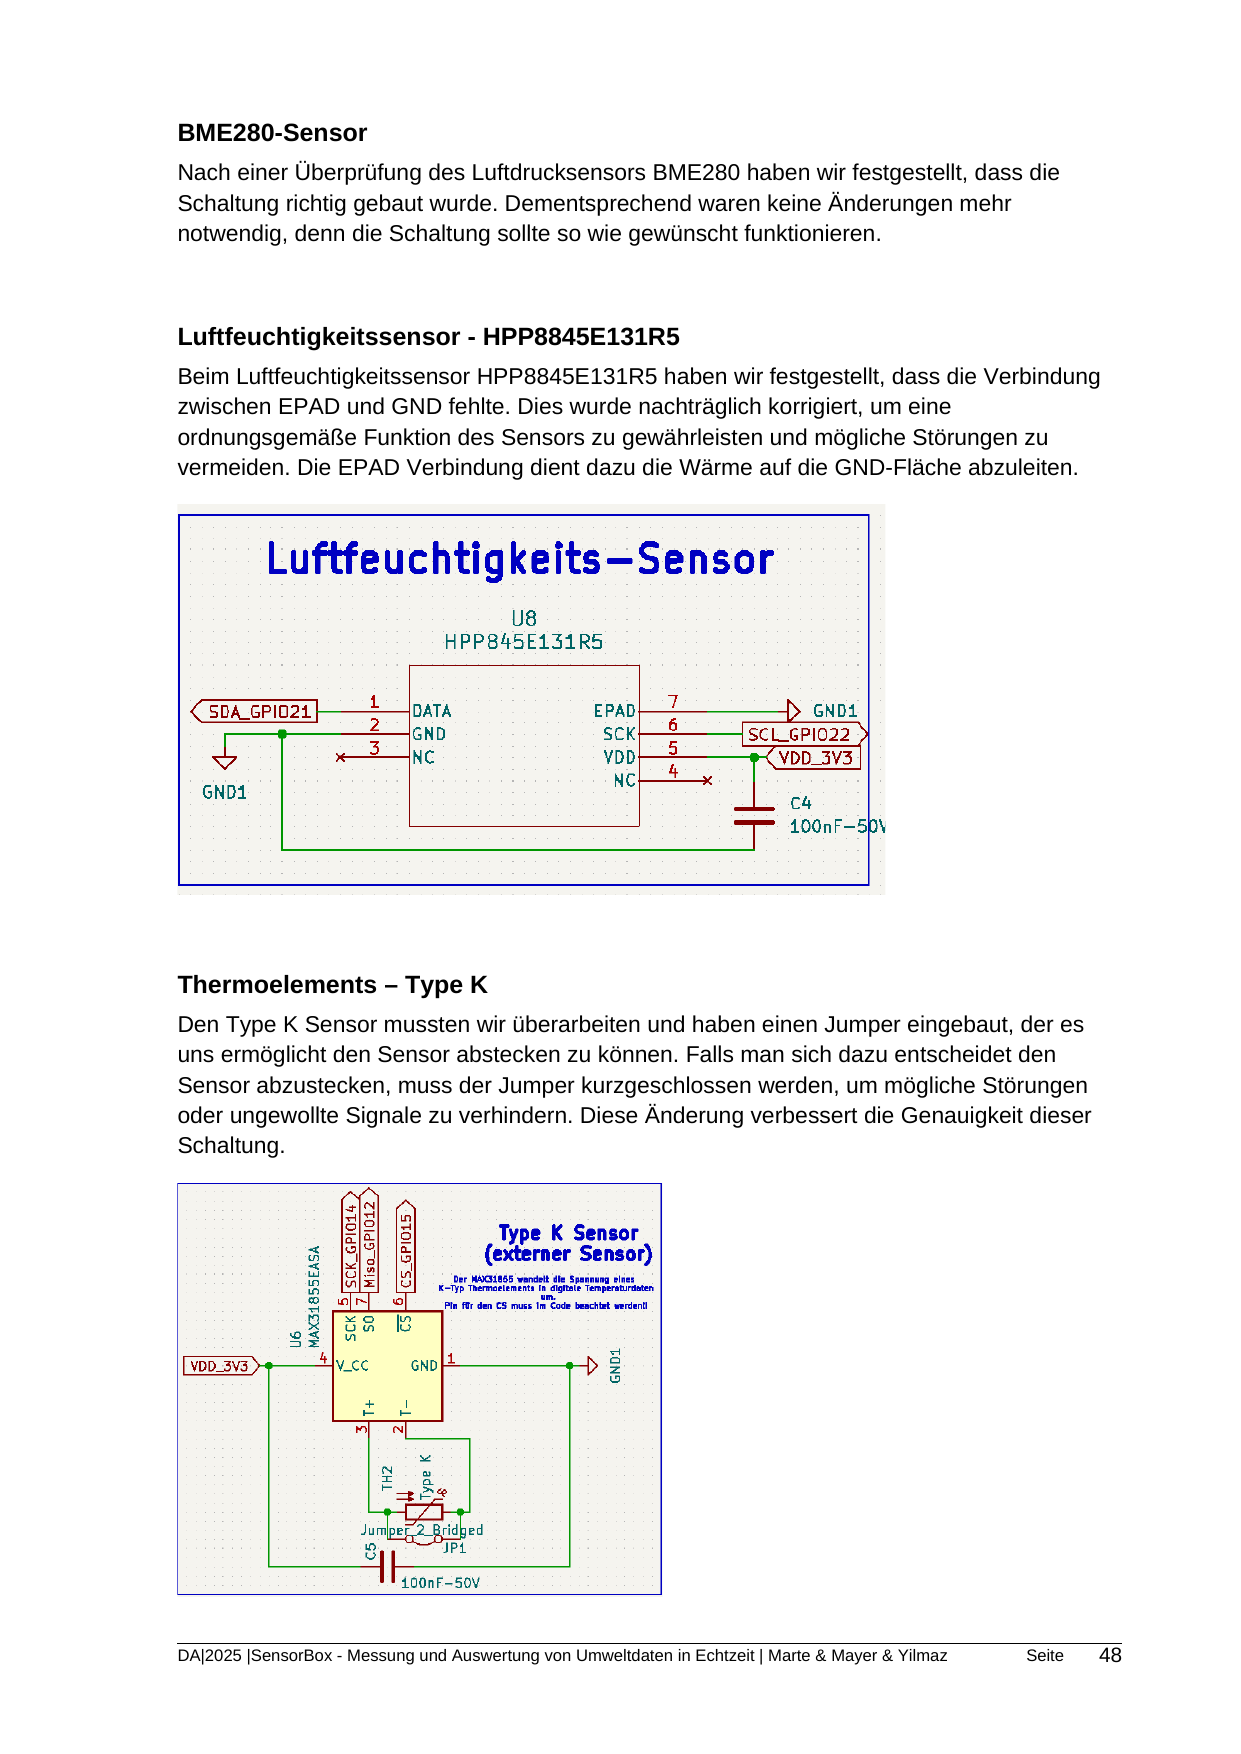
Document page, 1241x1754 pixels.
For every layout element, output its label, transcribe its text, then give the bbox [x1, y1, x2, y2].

picture [177, 504, 886, 895]
subtitle BME280-Sensor [177, 118, 1122, 147]
subtitle Thermoelements – Type K [177, 970, 1122, 999]
text Den Type K Sensor mussten wir überarbeiten und haben einen Jumper eingebaut, der es uns ermöglicht den Sensor abstecken zu können. Falls man sich dazu entscheidet den Sensor abzustecken, muss der Jumper kurzgeschlossen werden, um mögliche Störungen oder ungewollte Signale zu verhindern. Diese Änderung verbessert die Genauigkeit dieser Schaltung. [177, 1011, 1122, 1158]
subtitle Luftfeuchtigkeitssensor - HPP8845E131R5 [177, 322, 1122, 351]
text Beim Luftfeuchtigkeitssensor HPP8845E131R5 haben wir festgestellt, dass die Verbindung zwischen EPAD und GND fehlte. Dies wurde nachträglich korrigiert, um eine ordnungsgemäße Funktion des Sensors zu gewährleisten und mögliche Störungen zu vermeiden. Die EPAD Verbindung dient dazu die Wärme auf die GND-Fläche abzuleiten. [177, 363, 1122, 480]
text Nach einer Überprüfung des Luftdrucksensors BME280 haben wir festgestellt, dass die Schaltung richtig gebaut wurde. Dementsprechend waren keine Änderungen mehr notwendig, denn die Schaltung sollte so wie gewünscht funktionieren. [177, 159, 1122, 246]
picture [177, 1183, 663, 1597]
